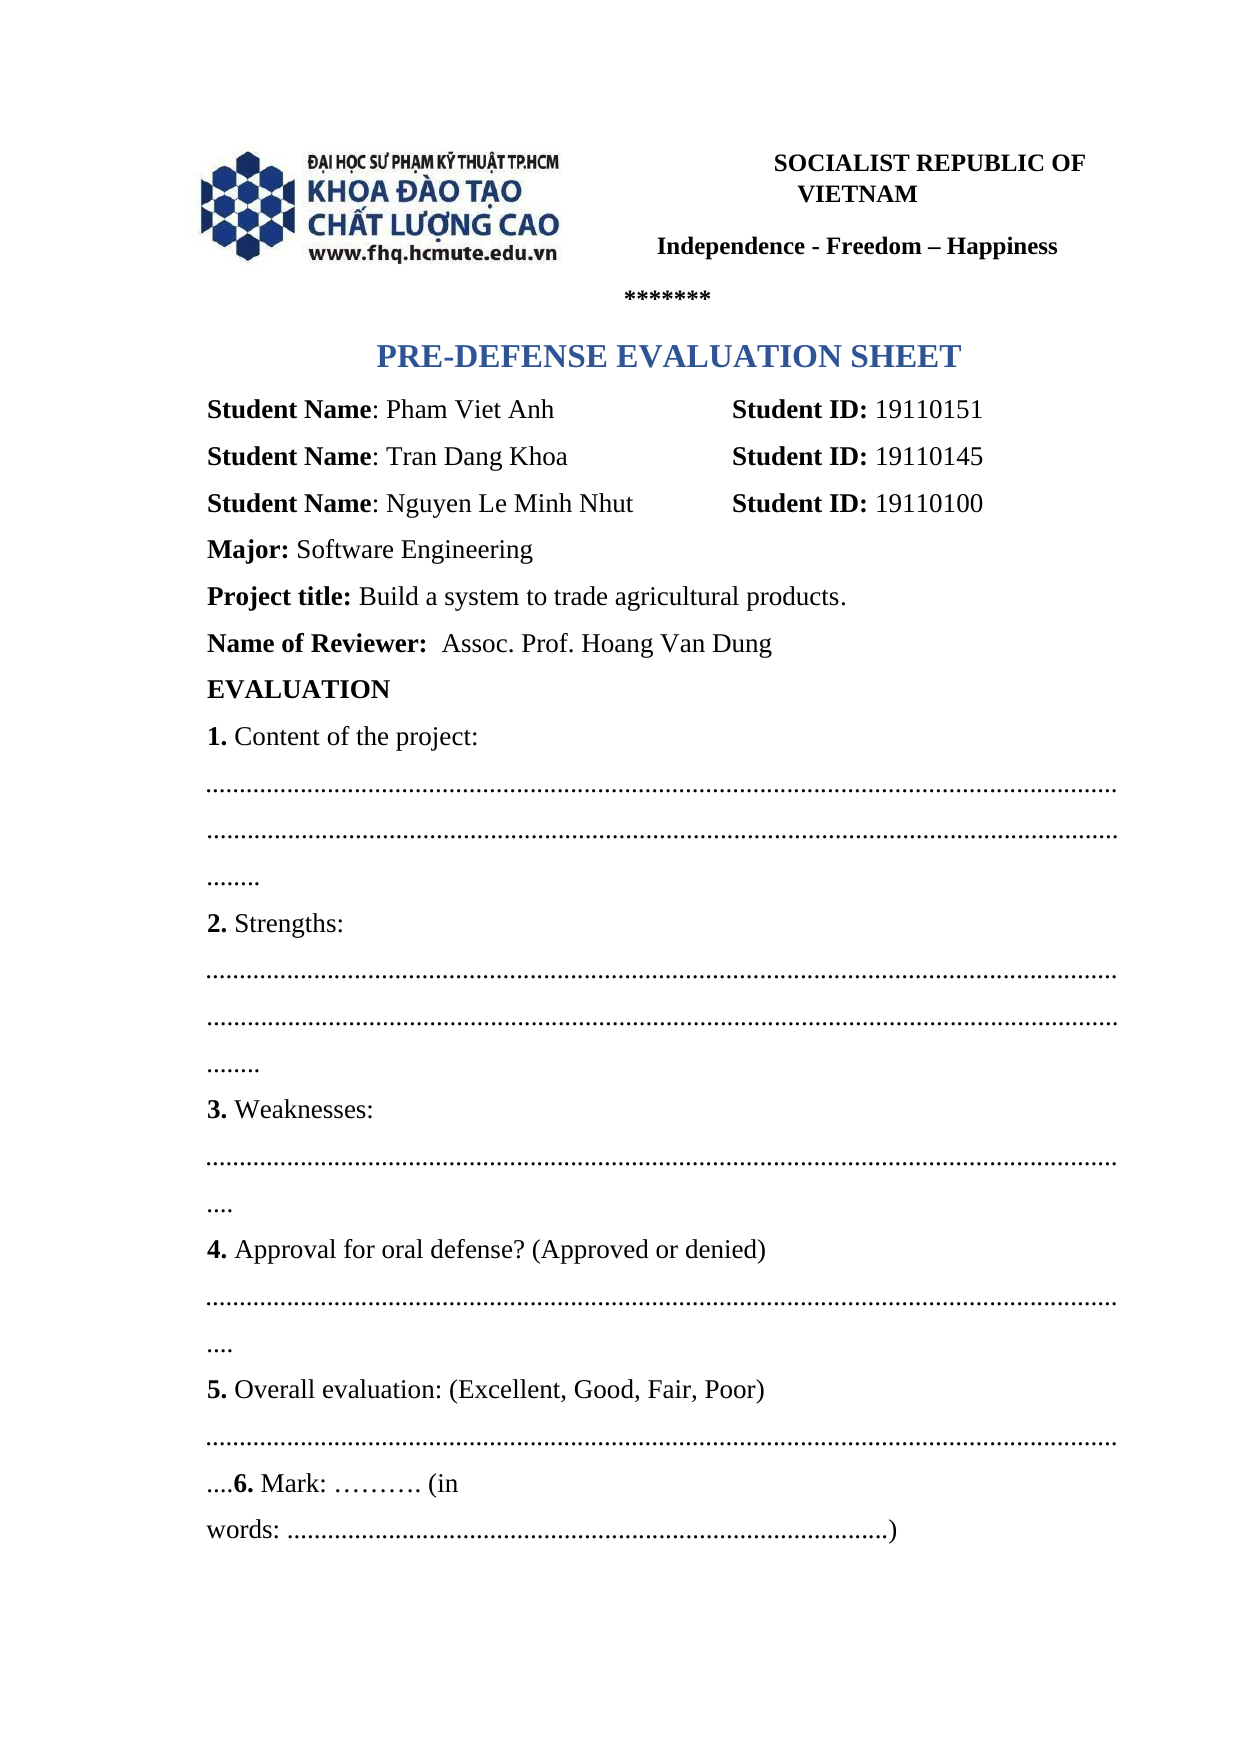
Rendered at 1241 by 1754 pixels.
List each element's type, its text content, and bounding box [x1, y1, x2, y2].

text ******* [207, 284, 1128, 312]
list Overall evaluation: (Excellent, Good, Fair, Poor) [207, 1374, 1122, 1405]
list Content of the project: [207, 720, 1122, 751]
list Weaknesses: [207, 1094, 1122, 1125]
text Student Name: Nguyen Le Minh Nhut Student ID: 19110100 [207, 487, 1122, 518]
text Independence - Freedom – Happiness [568, 231, 1128, 260]
picture [190, 144, 568, 271]
text ...................................................................................................................................................................................................................................................................................... [205, 954, 1122, 1078]
text Major: Software Engineering [207, 534, 1122, 565]
text ...........................................................................................................................................6. Mark: ………. (in words: .........................................................................................) [205, 1420, 1122, 1545]
text Student Name: Pham Viet Anh Student ID: 19110151 [207, 394, 1122, 425]
list Strengths: [207, 907, 1122, 938]
text PRE-DEFENSE EVALUATION SHEET [216, 336, 1122, 374]
list Approval for oral defense? (Approved or denied) [207, 1234, 1122, 1265]
text EVALUATION [207, 674, 1122, 705]
text Name of Reviewer: Assoc. Prof. Hoang Van Dung [207, 627, 1122, 658]
text Student Name: Tran Dang Khoa Student ID: 19110145 [207, 440, 1122, 471]
text ........................................................................................................................................... [205, 1280, 1122, 1358]
text Project title: Build a system to trade agricultural products. [207, 580, 1122, 611]
text ........................................................................................................................................... [205, 1140, 1122, 1218]
text ...................................................................................................................................................................................................................................................................................... [205, 767, 1122, 891]
text SOCIALIST REPUBLIC OF VIETNAM [568, 148, 1128, 207]
